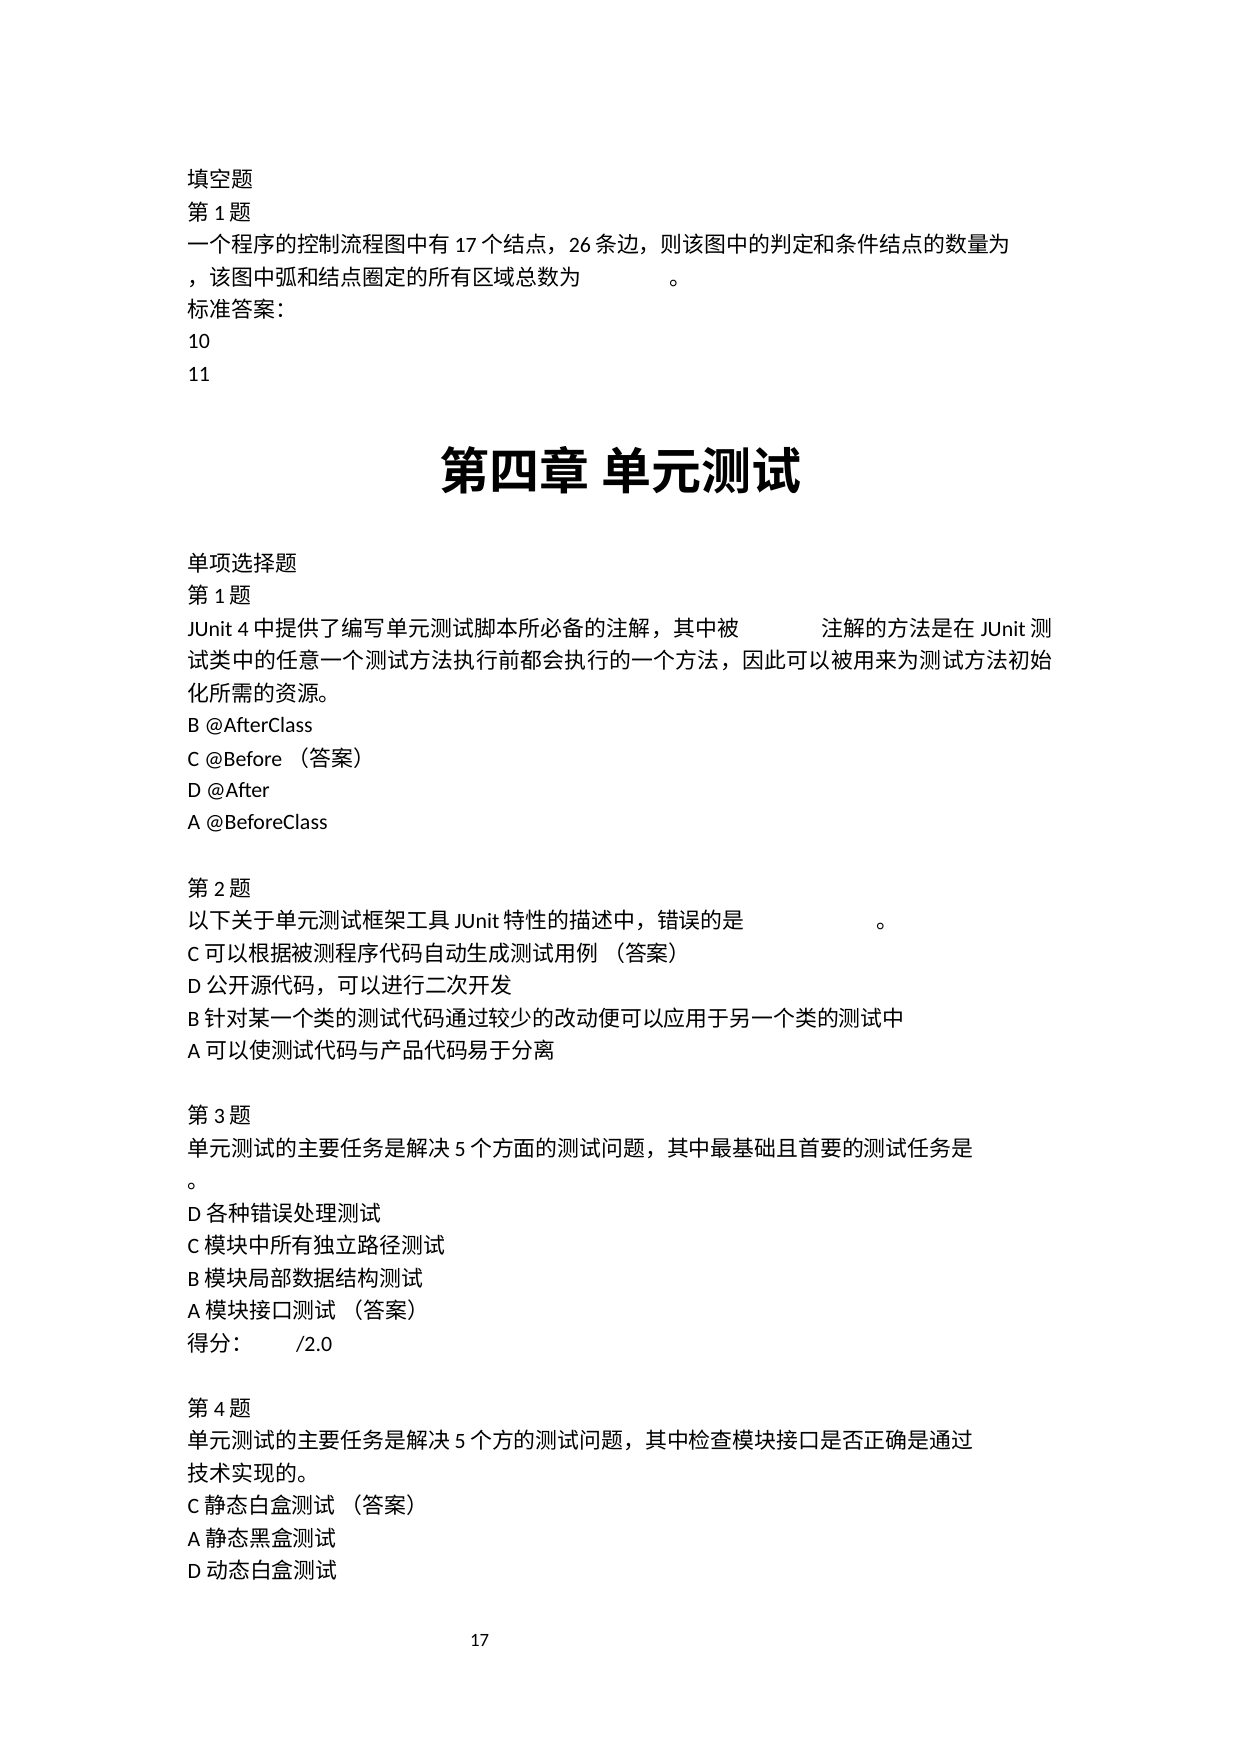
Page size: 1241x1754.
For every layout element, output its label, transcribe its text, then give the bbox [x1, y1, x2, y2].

text 标准答案： [187, 292, 1053, 324]
text D 公开源代码，可以进行二次开发 [187, 968, 1053, 1000]
text A 静态黑盒测试 [187, 1520, 1053, 1553]
text 10 [187, 324, 1053, 357]
text D @After [187, 773, 1053, 805]
text C @Before （答案） [187, 740, 1053, 773]
text D 各种错误处理测试 [187, 1195, 1053, 1228]
text 单元测试的主要任务是解决5个方面的测试问题，其中最基础且首要的测试任务是 。 [187, 1130, 1053, 1195]
subtitle 第四章 单元测试 [187, 419, 1053, 516]
text 第3题 [187, 1098, 1053, 1130]
text C 模块中所有独立路径测试 [187, 1228, 1053, 1260]
text B 针对某一个类的测试代码通过较少的改动便可以应用于另一个类的测试中 [187, 1000, 1053, 1033]
text D 动态白盒测试 [187, 1553, 1053, 1585]
text 一个程序的控制流程图中有17个结点，26条边，则该图中的判定和条件结点的数量为 ，该图中弧和结点圈定的所有区域总数为 。 [187, 227, 1053, 292]
text JUnit 4中提供了编写单元测试脚本所必备的注解，其中被 注解的方法是在JUnit测试类中的任意一个测试方法执行前都会执行的一个方法，因此可以被用来为测试方法初始化所需的资源。 [187, 610, 1053, 708]
text C 可以根据被测程序代码自动生成测试用例 （答案） [187, 935, 1053, 968]
text 第2题 [187, 870, 1053, 903]
text C 静态白盒测试 （答案） [187, 1488, 1053, 1520]
text A 可以使测试代码与产品代码易于分离 [187, 1033, 1053, 1065]
text 得分： /2.0 [187, 1325, 1053, 1358]
text 11 [187, 357, 1053, 389]
text 填空题 [187, 162, 1053, 194]
text 第4题 [187, 1390, 1053, 1423]
text 以下关于单元测试框架工具JUnit特性的描述中，错误的是 。 [187, 903, 1053, 935]
text 单项选择题 [187, 545, 1053, 578]
text 单元测试的主要任务是解决5个方的测试问题，其中检查模块接口是否正确是通过 技术实现的。 [187, 1423, 1053, 1488]
text 第1题 [187, 194, 1053, 227]
text A 模块接口测试 （答案） [187, 1293, 1053, 1325]
text A @BeforeClass [187, 805, 1053, 838]
text B @AfterClass [187, 708, 1053, 740]
text B 模块局部数据结构测试 [187, 1260, 1053, 1293]
text 第1题 [187, 578, 1053, 610]
